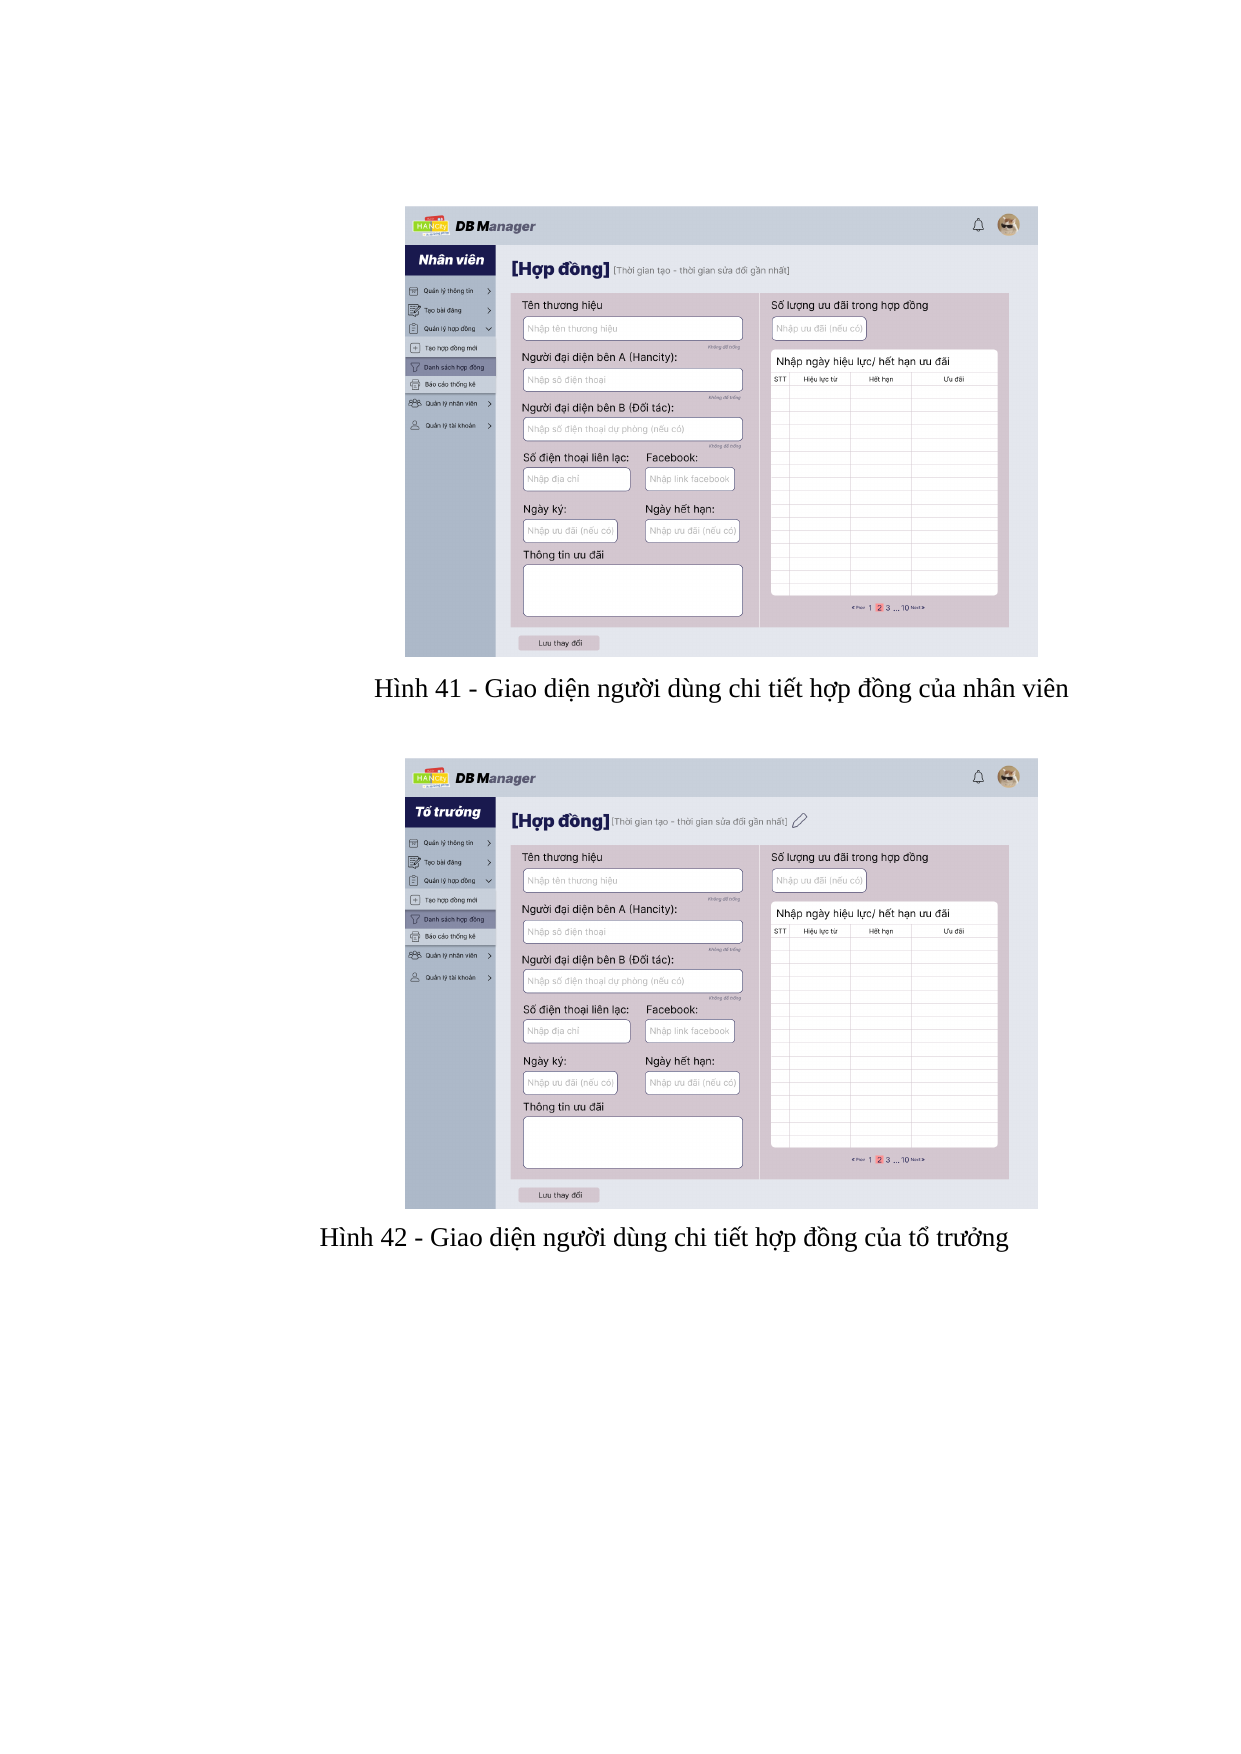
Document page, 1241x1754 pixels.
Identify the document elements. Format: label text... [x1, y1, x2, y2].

picture [405, 758, 1038, 1209]
text Hình 42 - Giao diện người dùng chi tiết hợp đồng của tổ trưởng [207, 1222, 1122, 1253]
picture [405, 206, 1038, 657]
